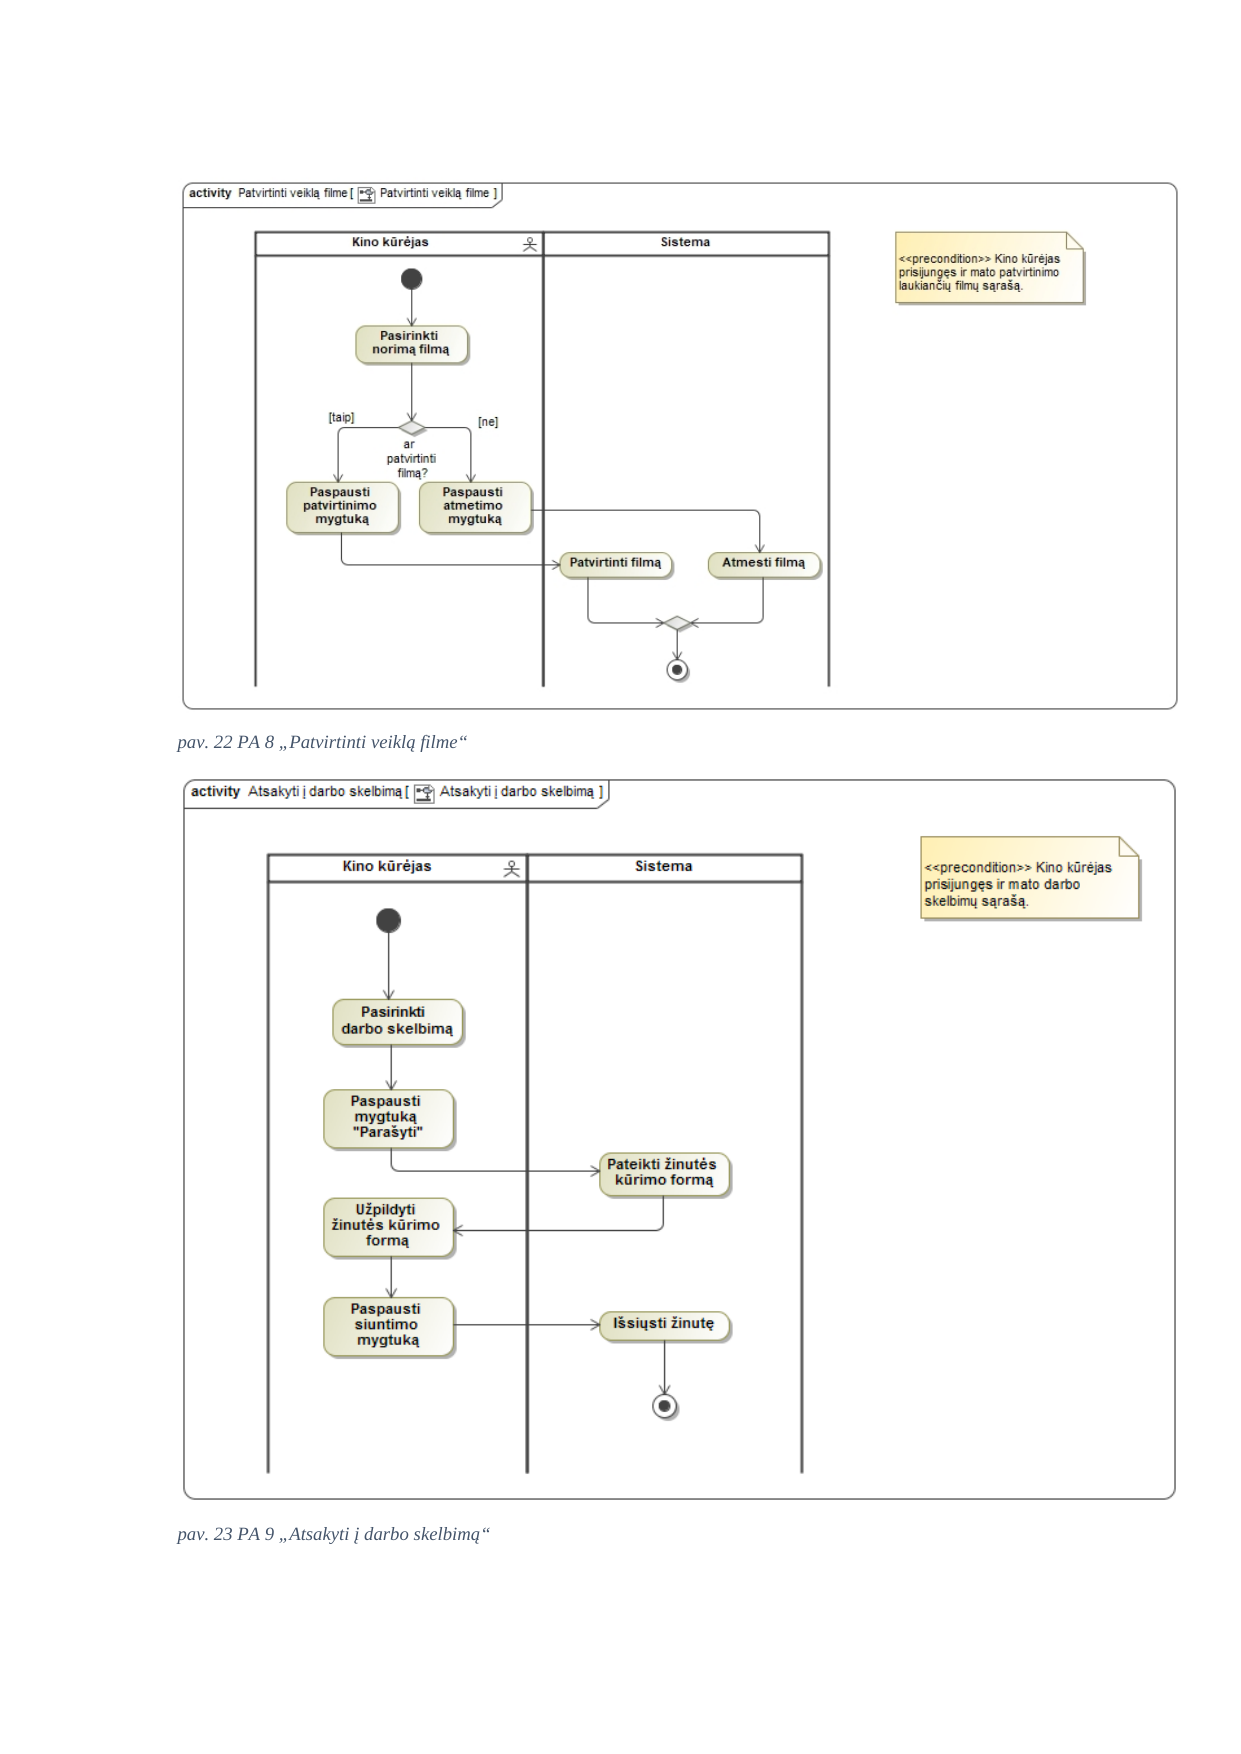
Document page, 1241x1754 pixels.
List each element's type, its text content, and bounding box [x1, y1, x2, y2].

picture [177, 773, 1181, 1505]
text pav. 23 PA 9 „Atsakyti į darbo skelbimą“ [177, 1523, 1181, 1545]
picture [177, 177, 1182, 714]
text pav. 22 PA 8 „Patvirtinti veiklą filme“ [177, 731, 1181, 753]
